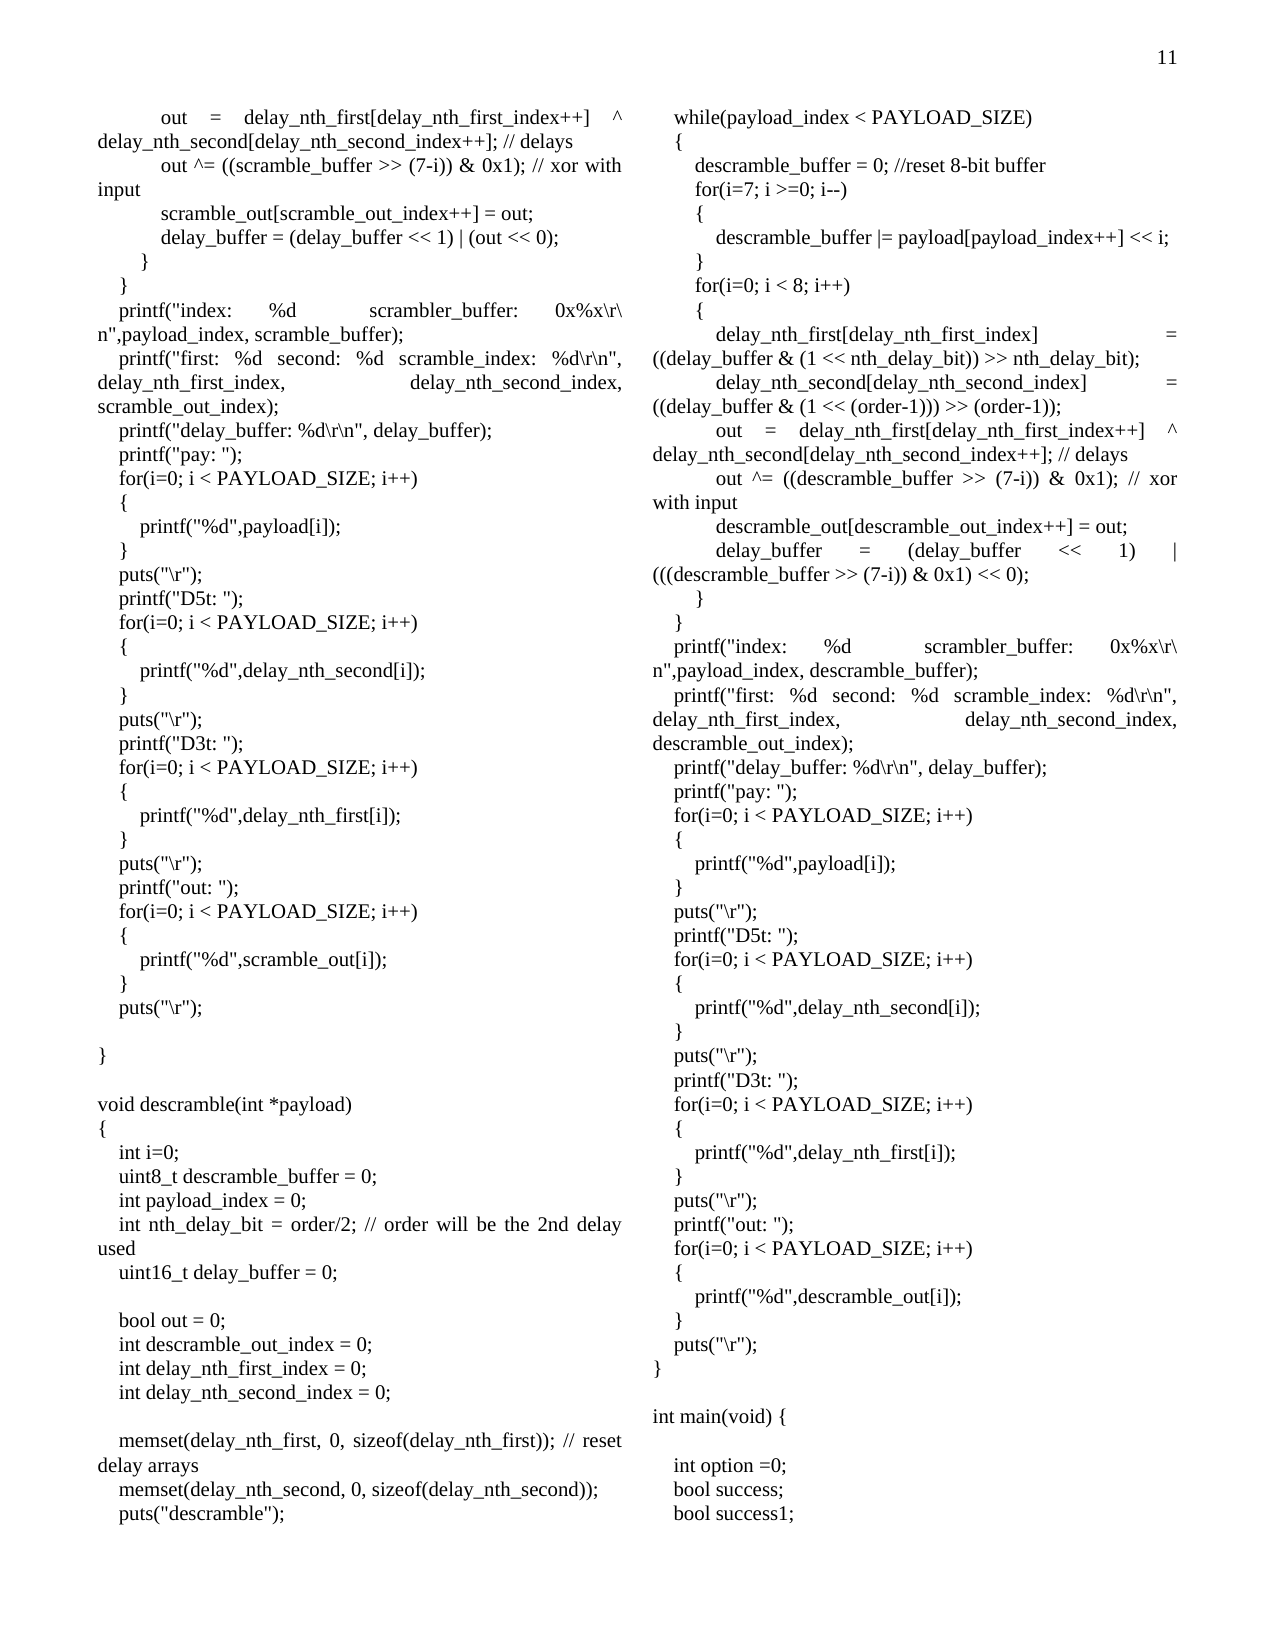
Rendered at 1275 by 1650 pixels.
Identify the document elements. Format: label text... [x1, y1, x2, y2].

text puts("\r"); [652, 1043, 1177, 1067]
text int i=0; [97, 1140, 622, 1164]
text printf("out: "); [97, 875, 622, 899]
text printf("delay_buffer: %d\r\n", delay_buffer); [97, 418, 622, 442]
text } [652, 586, 1177, 610]
text for(i=0; i < PAYLOAD_SIZE; i++) [97, 755, 622, 779]
text printf("%d",descramble_out[i]); [652, 1284, 1177, 1308]
text } [97, 249, 622, 273]
text out ^= ((descramble_buffer >> (7-i)) & 0x1); // xor with input [652, 466, 1177, 514]
text { [652, 129, 1177, 153]
text for(i=0; i < PAYLOAD_SIZE; i++) [97, 610, 622, 634]
text { [652, 971, 1177, 995]
text printf("out: "); [652, 1212, 1177, 1236]
text puts("\r"); [652, 899, 1177, 923]
text void descramble(int *payload) [97, 1092, 622, 1116]
text } [97, 827, 622, 851]
text for(i=0; i < 8; i++) [652, 273, 1177, 297]
text printf("D5t: "); [652, 923, 1177, 947]
text puts("\r"); [652, 1332, 1177, 1356]
text int main(void) { [652, 1404, 1177, 1428]
text puts("\r"); [97, 707, 622, 731]
text { [97, 634, 622, 658]
text int payload_index = 0; [97, 1188, 622, 1212]
text bool out = 0; [97, 1308, 622, 1332]
text memset(delay_nth_first, 0, sizeof(delay_nth_first)); // reset delay arrays [97, 1428, 622, 1477]
text delay_buffer = (delay_buffer << 1) | (((descramble_buffer >> (7-i)) & 0x1) << 0); [652, 538, 1177, 586]
text for(i=7; i >=0; i--) [652, 177, 1177, 201]
text { [652, 201, 1177, 225]
text } [97, 538, 622, 562]
text printf("first: %d second: %d scramble_index: %d\r\n", delay_nth_first_index, delay_nth_second_index, scramble_out_index); [97, 346, 622, 418]
text printf("index: %d scrambler_buffer: 0x%x\r\n",payload_index, scramble_buffer); [97, 297, 622, 346]
text int nth_delay_bit = order/2; // order will be the 2nd delay used [97, 1212, 622, 1260]
text printf("%d",delay_nth_second[i]); [652, 995, 1177, 1019]
text out = delay_nth_first[delay_nth_first_index++] ^ delay_nth_second[delay_nth_second_index++]; // delays [97, 105, 622, 153]
text printf("%d",delay_nth_second[i]); [97, 658, 622, 682]
text { [97, 1116, 622, 1140]
text printf("%d",delay_nth_first[i]); [97, 803, 622, 827]
text } [97, 273, 622, 297]
text delay_buffer = (delay_buffer << 1) | (out << 0); [97, 225, 622, 249]
text } [652, 1308, 1177, 1332]
text memset(delay_nth_second, 0, sizeof(delay_nth_second)); [97, 1477, 622, 1501]
text for(i=0; i < PAYLOAD_SIZE; i++) [652, 947, 1177, 971]
text puts("\r"); [97, 995, 622, 1019]
text } [652, 1019, 1177, 1043]
text { [97, 779, 622, 803]
text printf("index: %d scrambler_buffer: 0x%x\r\n",payload_index, descramble_buffer); [652, 634, 1177, 682]
text { [97, 923, 622, 947]
text } [652, 1164, 1177, 1188]
text out ^= ((scramble_buffer >> (7-i)) & 0x1); // xor with input [97, 153, 622, 201]
text printf("D3t: "); [97, 731, 622, 755]
text descramble_out[descramble_out_index++] = out; [652, 514, 1177, 538]
text out = delay_nth_first[delay_nth_first_index++] ^ delay_nth_second[delay_nth_second_index++]; // delays [652, 418, 1177, 466]
text printf("%d",delay_nth_first[i]); [652, 1140, 1177, 1164]
text } [652, 610, 1177, 634]
text uint8_t descramble_buffer = 0; [97, 1164, 622, 1188]
text { [652, 297, 1177, 322]
text descramble_buffer |= payload[payload_index++] << i; [652, 225, 1177, 249]
text delay_nth_second[delay_nth_second_index] = ((delay_buffer & (1 << (order-1))) >> (order-1)); [652, 370, 1177, 418]
text } [97, 1043, 622, 1067]
text printf("pay: "); [97, 442, 622, 466]
text printf("delay_buffer: %d\r\n", delay_buffer); [652, 755, 1177, 779]
text for(i=0; i < PAYLOAD_SIZE; i++) [652, 803, 1177, 827]
text scramble_out[scramble_out_index++] = out; [97, 201, 622, 225]
text } [97, 682, 622, 707]
text for(i=0; i < PAYLOAD_SIZE; i++) [652, 1236, 1177, 1260]
text printf("%d",payload[i]); [97, 514, 622, 538]
text bool success1; [652, 1501, 1177, 1525]
text printf("D5t: "); [97, 586, 622, 610]
text printf("first: %d second: %d scramble_index: %d\r\n", delay_nth_first_index, delay_nth_second_index, descramble_out_index); [652, 682, 1177, 755]
text } [652, 1356, 1177, 1380]
text printf("D3t: "); [652, 1067, 1177, 1092]
text } [652, 249, 1177, 273]
text { [652, 827, 1177, 851]
text for(i=0; i < PAYLOAD_SIZE; i++) [652, 1092, 1177, 1116]
text for(i=0; i < PAYLOAD_SIZE; i++) [97, 899, 622, 923]
text uint16_t delay_buffer = 0; [97, 1260, 622, 1284]
text while(payload_index < PAYLOAD_SIZE) [652, 105, 1177, 129]
text int delay_nth_second_index = 0; [97, 1380, 622, 1404]
text puts("\r"); [97, 851, 622, 875]
text { [652, 1116, 1177, 1140]
text for(i=0; i < PAYLOAD_SIZE; i++) [97, 466, 622, 490]
text } [97, 971, 622, 995]
text puts("\r"); [652, 1188, 1177, 1212]
text int descramble_out_index = 0; [97, 1332, 622, 1356]
text { [652, 1260, 1177, 1284]
text printf("%d",payload[i]); [652, 851, 1177, 875]
text } [652, 875, 1177, 899]
text int option =0; [652, 1452, 1177, 1477]
text descramble_buffer = 0; //reset 8-bit buffer [652, 153, 1177, 177]
text delay_nth_first[delay_nth_first_index] = ((delay_buffer & (1 << nth_delay_bit)) >> nth_delay_bit); [652, 322, 1177, 370]
text puts("descramble"); [97, 1501, 622, 1525]
text printf("pay: "); [652, 779, 1177, 803]
text puts("\r"); [97, 562, 622, 586]
text bool success; [652, 1477, 1177, 1501]
text printf("%d",scramble_out[i]); [97, 947, 622, 971]
text { [97, 490, 622, 514]
text int delay_nth_first_index = 0; [97, 1356, 622, 1380]
